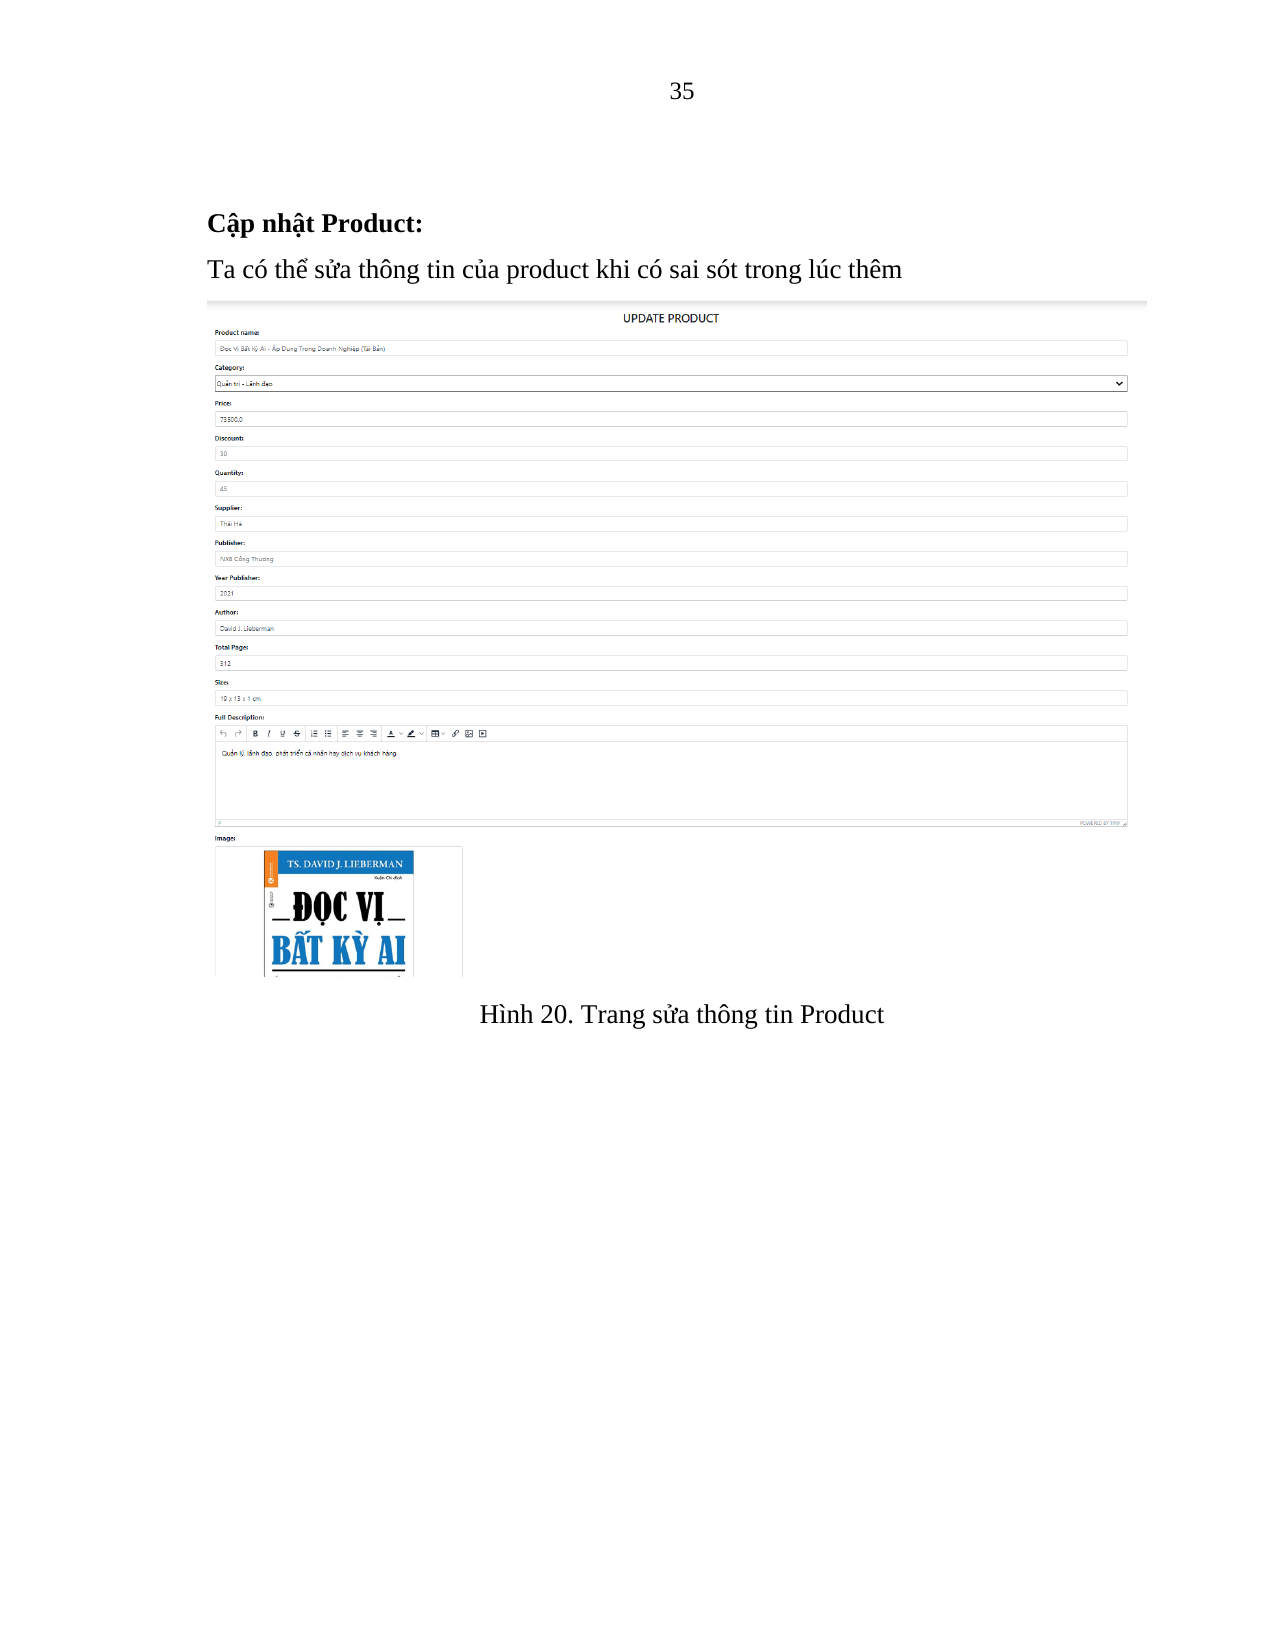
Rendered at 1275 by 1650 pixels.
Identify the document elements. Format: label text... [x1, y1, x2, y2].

text Hình 20. Trang sửa thông tin Product [207, 998, 1157, 1029]
text Ta có thể sửa thông tin của product khi có sai sót trong lúc thêm [207, 253, 1229, 284]
text Cập nhật Product: [207, 207, 1229, 238]
picture [206, 300, 1148, 977]
